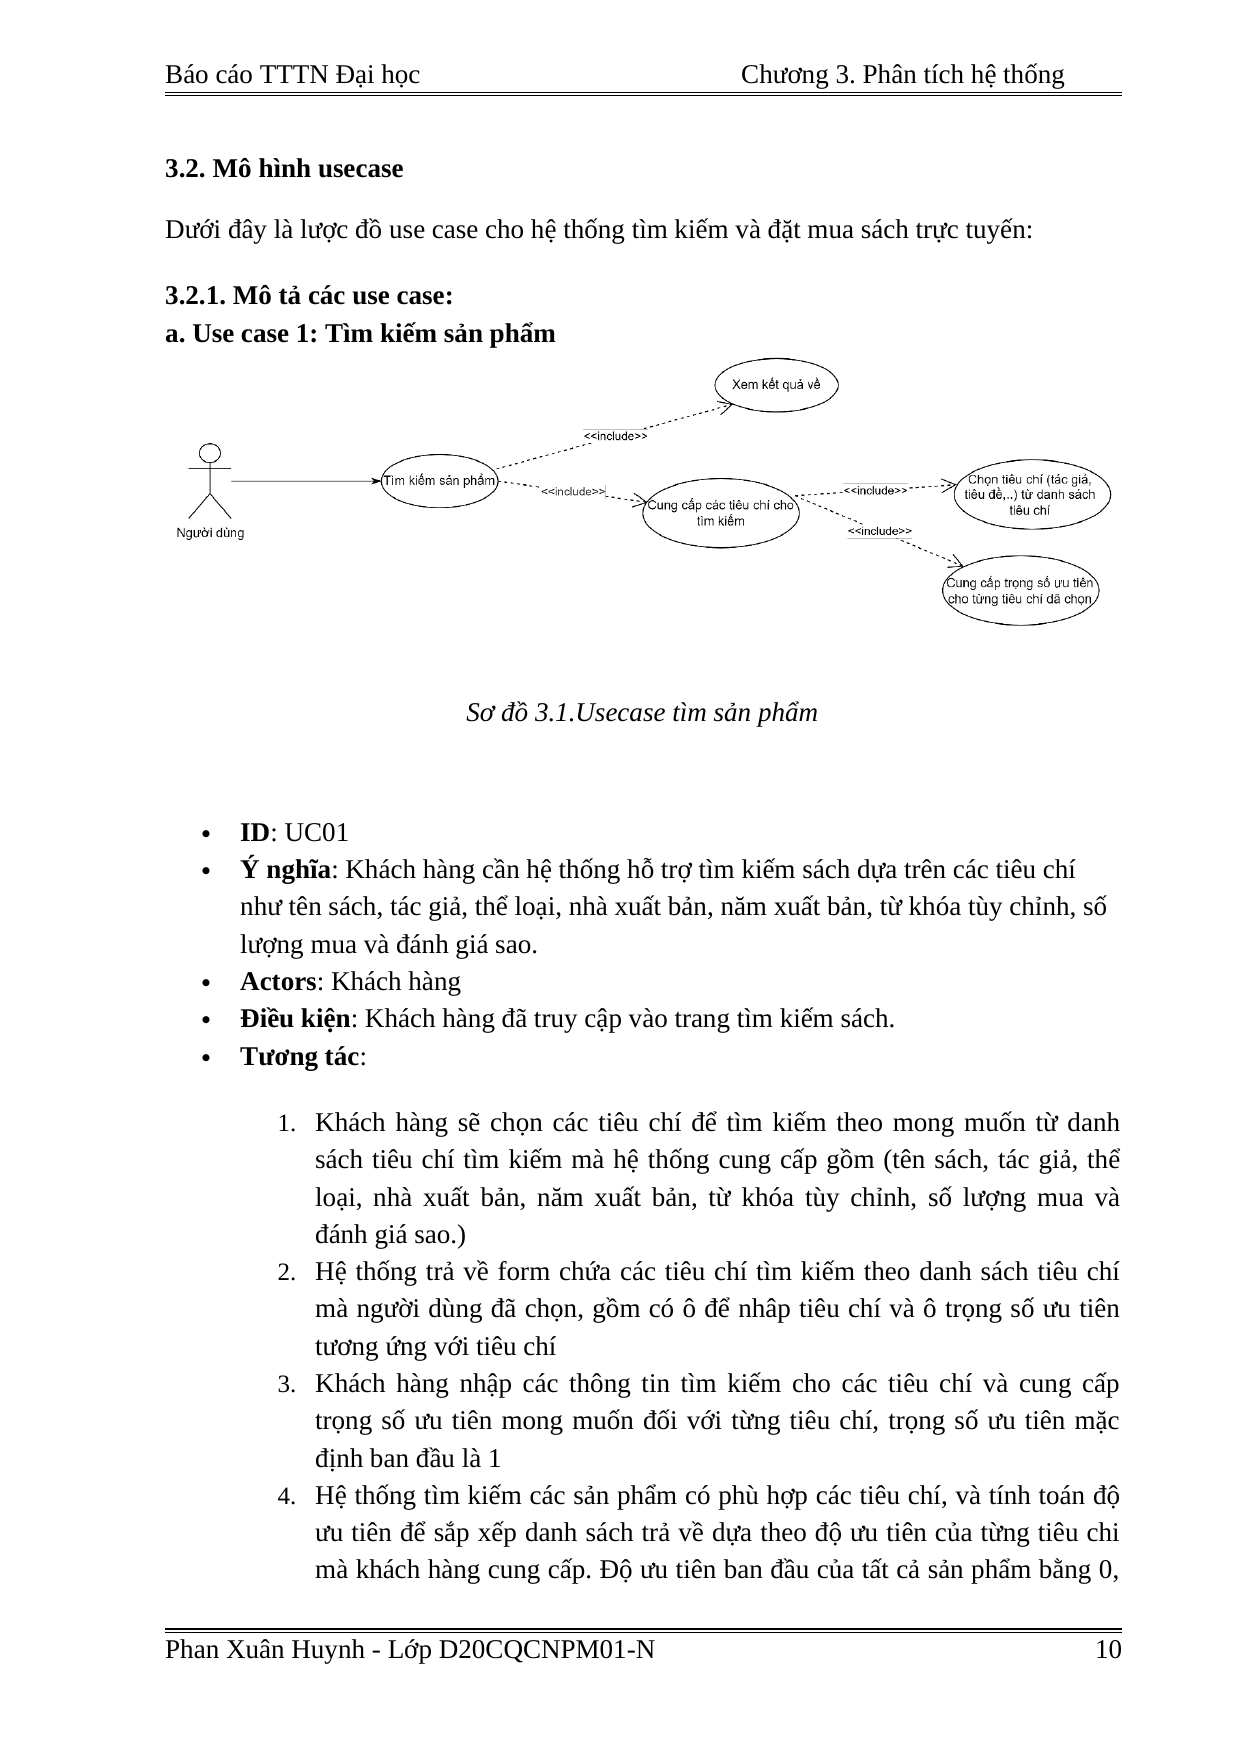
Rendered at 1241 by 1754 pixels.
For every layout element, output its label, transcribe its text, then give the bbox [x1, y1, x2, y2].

list Hệ thống trả về form chứa các tiêu chí tìm kiếm theo danh sách tiêu chí mà người dùng đã chọn, gồm có ô để nhâp tiêu chí và ô trọng số ưu tiên tương ứng với tiêu chí [277, 1255, 1122, 1361]
subtitle Use case 1: Tìm kiếm sản phẩm [165, 317, 1122, 347]
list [277, 1479, 1122, 1585]
picture [165, 347, 1122, 636]
list Ý nghĩa: Khách hàng cần hệ thống hỗ trợ tìm kiếm sách dựa trên các tiêu chí như tên sách, tác giả, thể loại, nhà xuất bản, năm xuất bản, từ khóa tùy chỉnh, số lượng mua và đánh giá sao. [202, 853, 1122, 959]
text Sơ đồ 3.1.Usecase tìm sản phẩm [165, 696, 1122, 727]
list Tương tác: [202, 1039, 1122, 1071]
list Actors: Khách hàng [202, 965, 1122, 996]
subtitle Mô tả các use case: [165, 279, 1122, 311]
list Khách hàng nhập các thông tin tìm kiếm cho các tiêu chí và cung cấp trọng số ưu tiên mong muốn đối với từng tiêu chí, trọng số ưu tiên mặc định ban đầu là 1 [277, 1367, 1122, 1473]
subtitle Mô hình usecase [165, 153, 1122, 184]
list ID: UC01 [202, 816, 1122, 847]
list Khách hàng sẽ chọn các tiêu chí để tìm kiếm theo mong muốn từ danh sách tiêu chí tìm kiếm mà hệ thống cung cấp gồm (tên sách, tác giả, thể loại, nhà xuất bản, năm xuất bản, từ khóa tùy chỉnh, số lượng mua và đánh giá sao.) [277, 1106, 1122, 1249]
list Điều kiện: Khách hàng đã truy cập vào trang tìm kiếm sách. [202, 1002, 1122, 1033]
text Dưới đây là lược đồ use case cho hệ thống tìm kiếm và đặt mua sách trực tuyến: [165, 213, 1122, 244]
